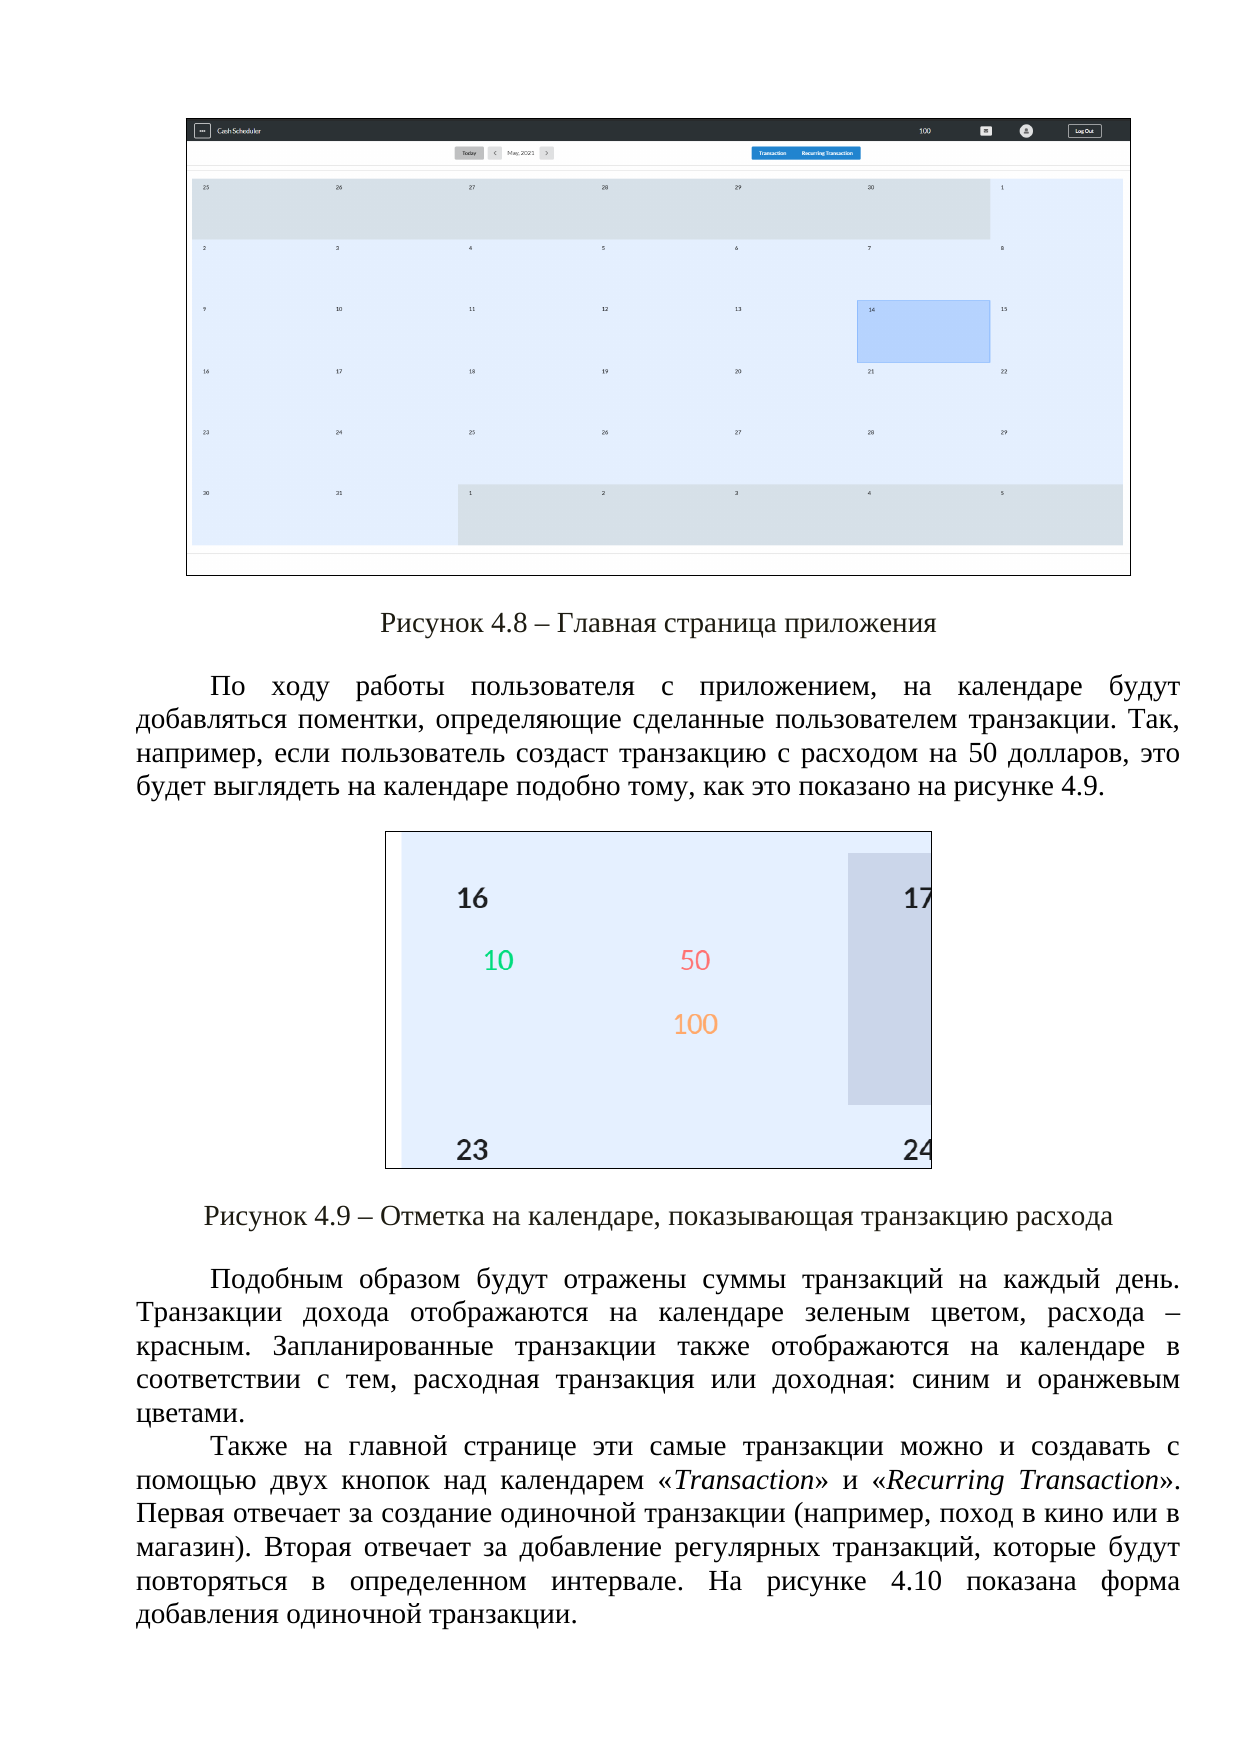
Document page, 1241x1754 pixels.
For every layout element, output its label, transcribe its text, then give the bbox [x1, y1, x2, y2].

text Рисунок 4.8 – Главная страница приложения [136, 605, 1181, 638]
text Рисунок 4.9 – Отметка на календаре, показывающая транзакцию расхода [136, 1198, 1181, 1232]
text По ходу работы пользователя с приложением, на календаре будут добавляться поментки, определяющие сделанные пользователем транзакции. Так, например, если пользователь создаст транзакцию с расходом на 50 долларов, это будет выглядеть на календаре подобно тому, как это показано на рисунке 4.9. [136, 668, 1181, 802]
text Также на главной странице эти самые транзакции можно и создавать с помощью двух кнопок над календарем «Transaction» и «Recurring Transaction». Первая отвечает за создание одиночной транзакции (например, поход в кино или в магазин). Вторая отвечает за добавление регулярных транзакций, которые будут повторяться в определенном интервале. На рисунке 4.10 показана форма добавления одиночной транзакции. [136, 1428, 1181, 1630]
picture [187, 119, 1130, 575]
text Подобным образом будут отражены суммы транзакций на каждый день. Транзакции дохода отображаются на календаре зеленым цветом, расхода – красным. Запланированные транзакции также отображаются на календаре в соответствии с тем, расходная транзакция или доходная: синим и оранжевым цветами. [136, 1261, 1181, 1428]
picture [386, 832, 931, 1168]
